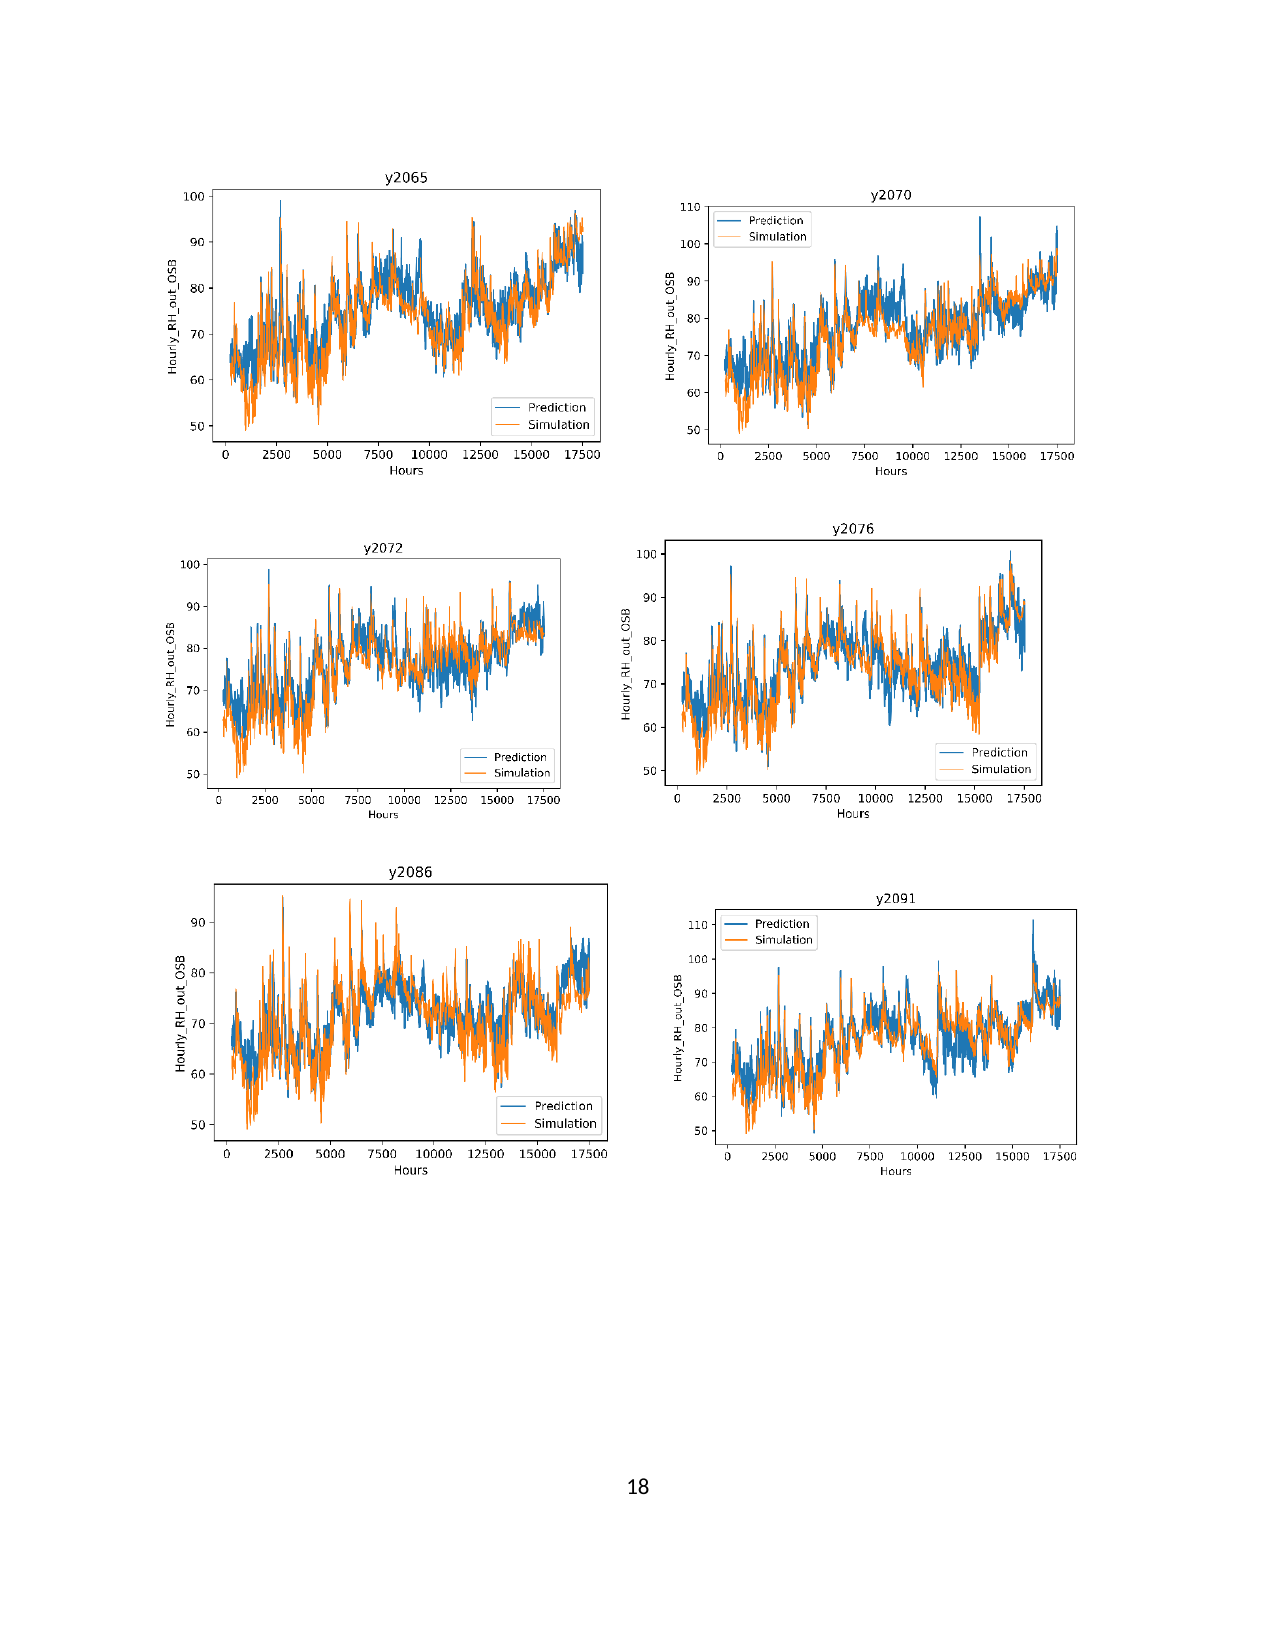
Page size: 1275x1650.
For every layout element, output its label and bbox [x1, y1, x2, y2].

picture [150, 501, 1090, 826]
picture [150, 150, 1121, 483]
picture [150, 843, 1123, 1183]
